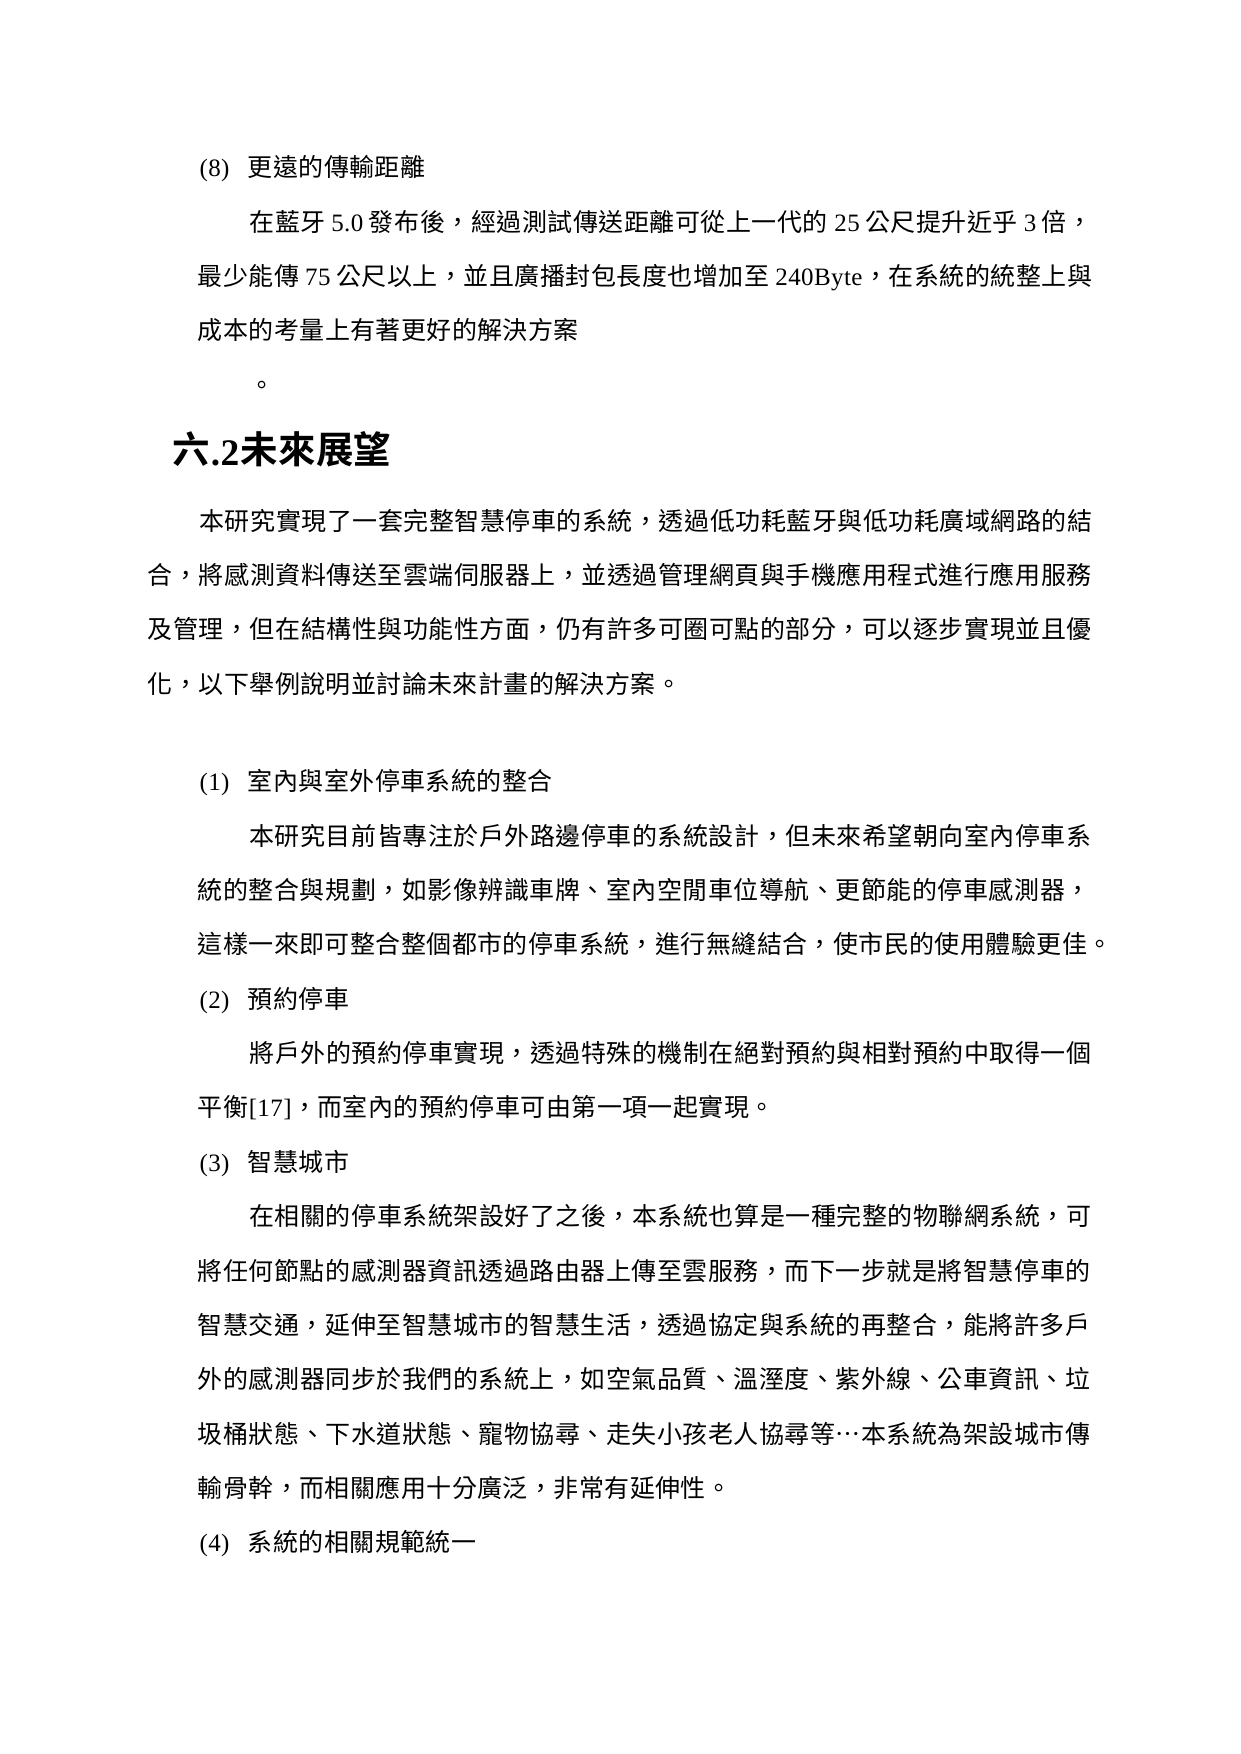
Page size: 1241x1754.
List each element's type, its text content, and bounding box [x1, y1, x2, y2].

text 將戶外的預約停車實現，透過特殊的機制在絕對預約與相對預約中取得一個平衡[17]，而室內的預約停車可由第一項一起實現。 [198, 1033, 1092, 1124]
list 更遠的傳輸距離 [148, 148, 1092, 184]
list 預約停車 [148, 979, 1092, 1015]
text 在相關的停車系統架設好了之後，本系統也算是一種完整的物聯網系統，可將任何節點的感測器資訊透過路由器上傳至雲服務，而下一步就是將智慧停車的智慧交通，延伸至智慧城市的智慧生活，透過協定與系統的再整合，能將許多戶外的感測器同步於我們的系統上，如空氣品質、溫溼度、紫外線、公車資訊、垃圾桶狀態、下水道狀態、寵物協尋、走失小孩老人協尋等…本系統為架設城市傳輸骨幹，而相關應用十分廣泛，非常有延伸性。 [198, 1197, 1092, 1505]
list 智慧城市 [148, 1142, 1092, 1178]
text 在藍牙5.0發布後，經過測試傳送距離可從上一代的25公尺提升近乎3倍，最少能傳75公尺以上，並且廣播封包長度也增加至240Byte，在系統的統整上與成本的考量上有著更好的解決方案 [198, 202, 1092, 347]
text 本研究目前皆專注於戶外路邊停車的系統設計，但未來希望朝向室內停車系統的整合與規劃，如影像辨識車牌、室內空閒車位導航、更節能的停車感測器，這樣一來即可整合整個都市的停車系統，進行無縫結合，使市民的使用體驗更佳。 [198, 816, 1092, 961]
list 系統的相關規範統一 [148, 1523, 1092, 1559]
subtitle 未來展望 [173, 419, 1067, 474]
text 本研究實現了一套完整智慧停車的系統，透過低功耗藍牙與低功耗廣域網路的結合，將感測資料傳送至雲端伺服器上，並透過管理網頁與手機應用程式進行應用服務及管理，但在結構性與功能性方面，仍有許多可圈可點的部分，可以逐步實現並且優化，以下舉例說明並討論未來計畫的解決方案。 [148, 501, 1092, 700]
list 室內與室外停車系統的整合 [148, 762, 1092, 798]
text 。 [198, 365, 1092, 401]
